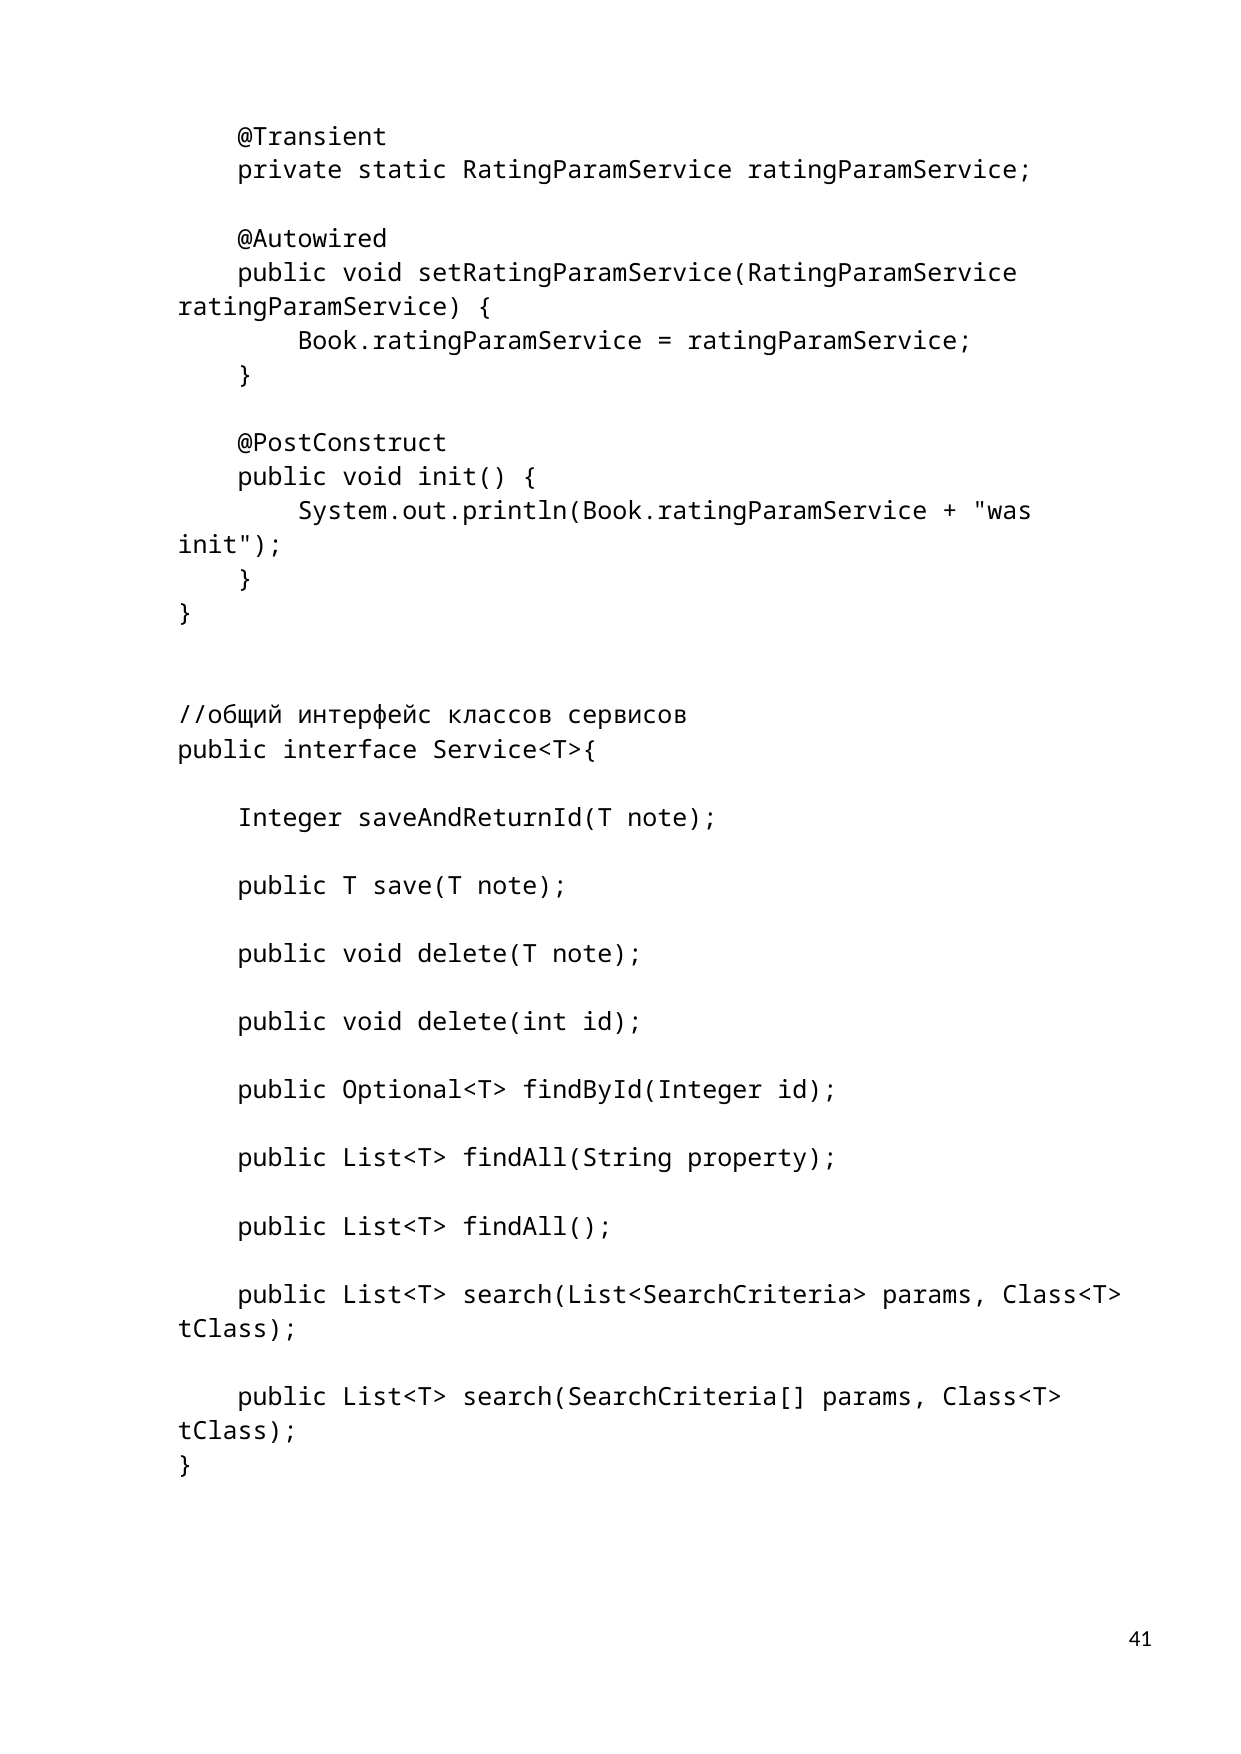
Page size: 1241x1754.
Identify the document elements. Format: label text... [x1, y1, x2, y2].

text //общий интерфейс классов сервисов public interface Service<T>{ Integer saveAndReturnId(T note); public T save(T note); public void delete(T note); public void delete(int id); public Optional<T> findById(Integer id); public List<T> findAll(String property); public List<T> findAll(); public List<T> search(List<SearchCriteria> params, Class<T> tClass); public List<T> search(SearchCriteria[] params, Class<T> tClass); } [177, 697, 1152, 1481]
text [177, 118, 1152, 629]
